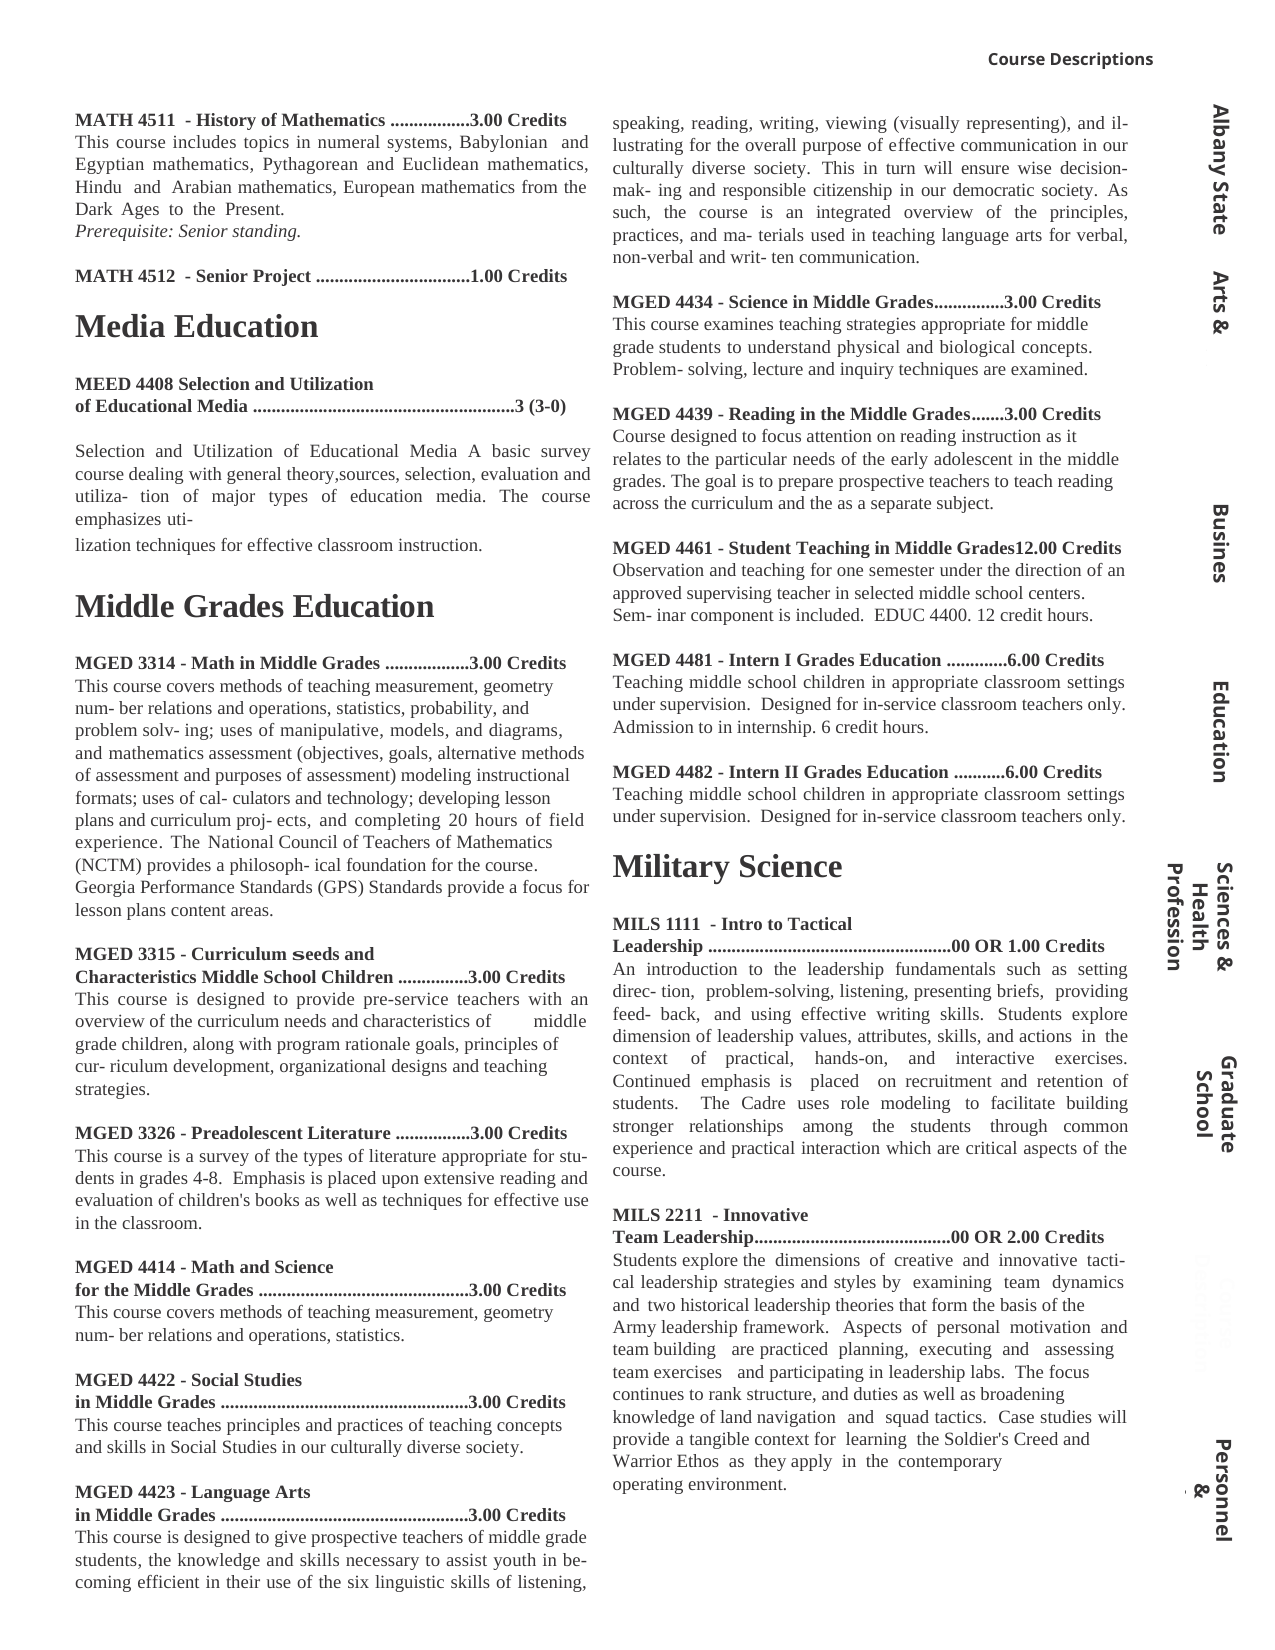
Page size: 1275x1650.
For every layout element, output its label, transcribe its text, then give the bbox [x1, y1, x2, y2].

text MGED 4461 - Student Teaching in Middle Grades12.00 Credits Observation and teaching for one semester under the direction of an approved supervising teacher in selected middle school centers. Sem- inar component is included. EDUC 4400. 12 credit hours. [612, 537, 1128, 626]
text MGED 3326 - Preadolescent Literature ................3.00 Credits This course is a survey of the types of literature appropriate for stu- dents in grades 4-8. Emphasis is placed upon extensive reading and evaluation of children's books as well as techniques for effective use in the classroom. [75, 1122, 591, 1233]
text An introduction to the leadership fundamentals such as setting direc- tion, problem-solving, listening, presenting briefs, providing feed- back, and using effective writing skills. Students explore dimension of leadership values, attributes, skills, and actions in the context of practical, hands-on, and interactive exercises. Continued emphasis is placed on recruitment and retention of students. The Cadre uses role modeling to facilitate building stronger relationships among the students through common experience and practical interaction which are critical aspects of the course. [612, 958, 1128, 1181]
text Leadership ....................................................00 OR 1.00 Credits [612, 935, 1242, 956]
text operating environment. [612, 1473, 1242, 1494]
text MGED 3314 - Math in Middle Grades ..................3.00 Credits This course covers methods of teaching measurement, geometry num- ber relations and operations, statistics, probability, and problem solv- ing; uses of manipulative, models, and diagrams, and mathematics assessment (objectives, goals, alternative methods of assessment and purposes of assessment) modeling instructional formats; uses of cal- culators and technology; developing lesson plans and curriculum proj- ects, and completing 20 hours of field experience. The National Council of Teachers of Mathematics (NCTM) provides a philosoph- ical foundation for the course. Georgia Performance Standards (GPS) Standards provide a focus for lesson plans content areas. [75, 652, 591, 920]
text Military Science [612, 846, 1242, 884]
text Media Education [75, 306, 587, 345]
text in Middle Grades .....................................................3.00 Credits This course is designed to give prospective teachers of middle grade students, the knowledge and skills necessary to assist youth in be- coming efficient in their use of the six linguistic skills of listening, [75, 1504, 591, 1592]
text MGED 4434 - Science in Middle Grades...............3.00 Credits This course examines teaching strategies appropriate for middle grade students to understand physical and biological concepts. Problem- solving, lecture and inquiry techniques are examined. [612, 291, 1128, 379]
text MGED 4439 - Reading in the Middle Grades.......3.00 Credits Course designed to focus attention on reading instruction as it relates to the particular needs of the early adolescent in the middle grades. The goal is to prepare prospective teachers to teach reading across the curriculum and the as a separate subject. [612, 403, 1128, 514]
text MGED 3315 - Curriculum seeds and [75, 943, 587, 965]
text MGED 4422 - Social Studies [75, 1369, 587, 1390]
text Prerequisite: Senior standing. [75, 220, 587, 242]
text MILS 1111 - Intro to Tactical [612, 912, 1242, 934]
text MILS 2211 - Innovative [612, 1204, 1242, 1225]
text MGED 4414 - Math and Science [75, 1256, 587, 1278]
text speaking, reading, writing, viewing (visually representing), and il- lustrating for the overall purpose of effective communication in our culturally diverse society. This in turn will ensure wise decision-mak- ing and responsible citizenship in our democratic society. As such, the course is an integrated overview of the principles, practices, and ma- terials used in teaching language arts for verbal, non-verbal and writ- ten communication. [612, 112, 1128, 268]
text MGED 4482 - Intern II Grades Education ...........6.00 Credits Teaching middle school children in appropriate classroom settings under supervision. Designed for in-service classroom teachers only. [612, 761, 1128, 827]
text MGED 4423 - Language Arts [75, 1481, 587, 1503]
text in Middle Grades .....................................................3.00 Credits This course teaches principles and practices of teaching concepts and skills in Social Studies in our culturally diverse society. [75, 1391, 591, 1458]
text lization techniques for effective classroom instruction. [75, 534, 587, 556]
text MATH 4511 - History of Mathematics .................3.00 Credits This course includes topics in numeral systems, Babylonian and Egyptian mathematics, Pythagorean and Euclidean mathematics, Hindu and Arabian mathematics, European mathematics from the Dark Ages to the Present. [75, 108, 591, 219]
text Middle Grades Education [75, 586, 587, 624]
text Team Leadership..........................................00 OR 2.00 Credits Students explore the dimensions of creative and innovative tacti- cal leadership strategies and styles by examining team dynamics and two historical leadership theories that form the basis of the Army leadership framework. Aspects of personal motivation and team building are practiced planning, executing and assessing team exercises and participating in leadership labs. The focus continues to rank structure, and duties as well as broadening knowledge of land navigation and squad tactics. Case studies will provide a tangible context for learning the Soldier's Creed and Warrior Ethos as they apply in the contemporary [612, 1226, 1128, 1472]
text MATH 4512 - Senior Project .................................1.00 Credits [75, 265, 587, 287]
text of Educational Media ........................................................3 (3-0) [75, 395, 587, 417]
text for the Middle Grades .............................................3.00 Credits This course covers methods of teaching measurement, geometry num- ber relations and operations, statistics. [75, 1279, 591, 1346]
text Selection and Utilization of Educational Media A basic survey course dealing with general theory,sources, selection, evaluation and utiliza- tion of major types of education media. The course emphasizes uti- [75, 440, 591, 529]
text MEED 4408 Selection and Utilization [75, 373, 587, 394]
text Characteristics Middle School Children ...............3.00 Credits This course is designed to provide pre-service teachers with an overview of the curriculum needs and characteristics of middle grade children, along with program rationale goals, principles of cur- riculum development, organizational designs and teaching strategies. [75, 966, 591, 1099]
text MGED 4481 - Intern I Grades Education .............6.00 Credits Teaching middle school children in appropriate classroom settings under supervision. Designed for in-service classroom teachers only. Admission to in internship. 6 credit hours. [612, 648, 1128, 737]
text Course Descriptions [62, 49, 1153, 69]
